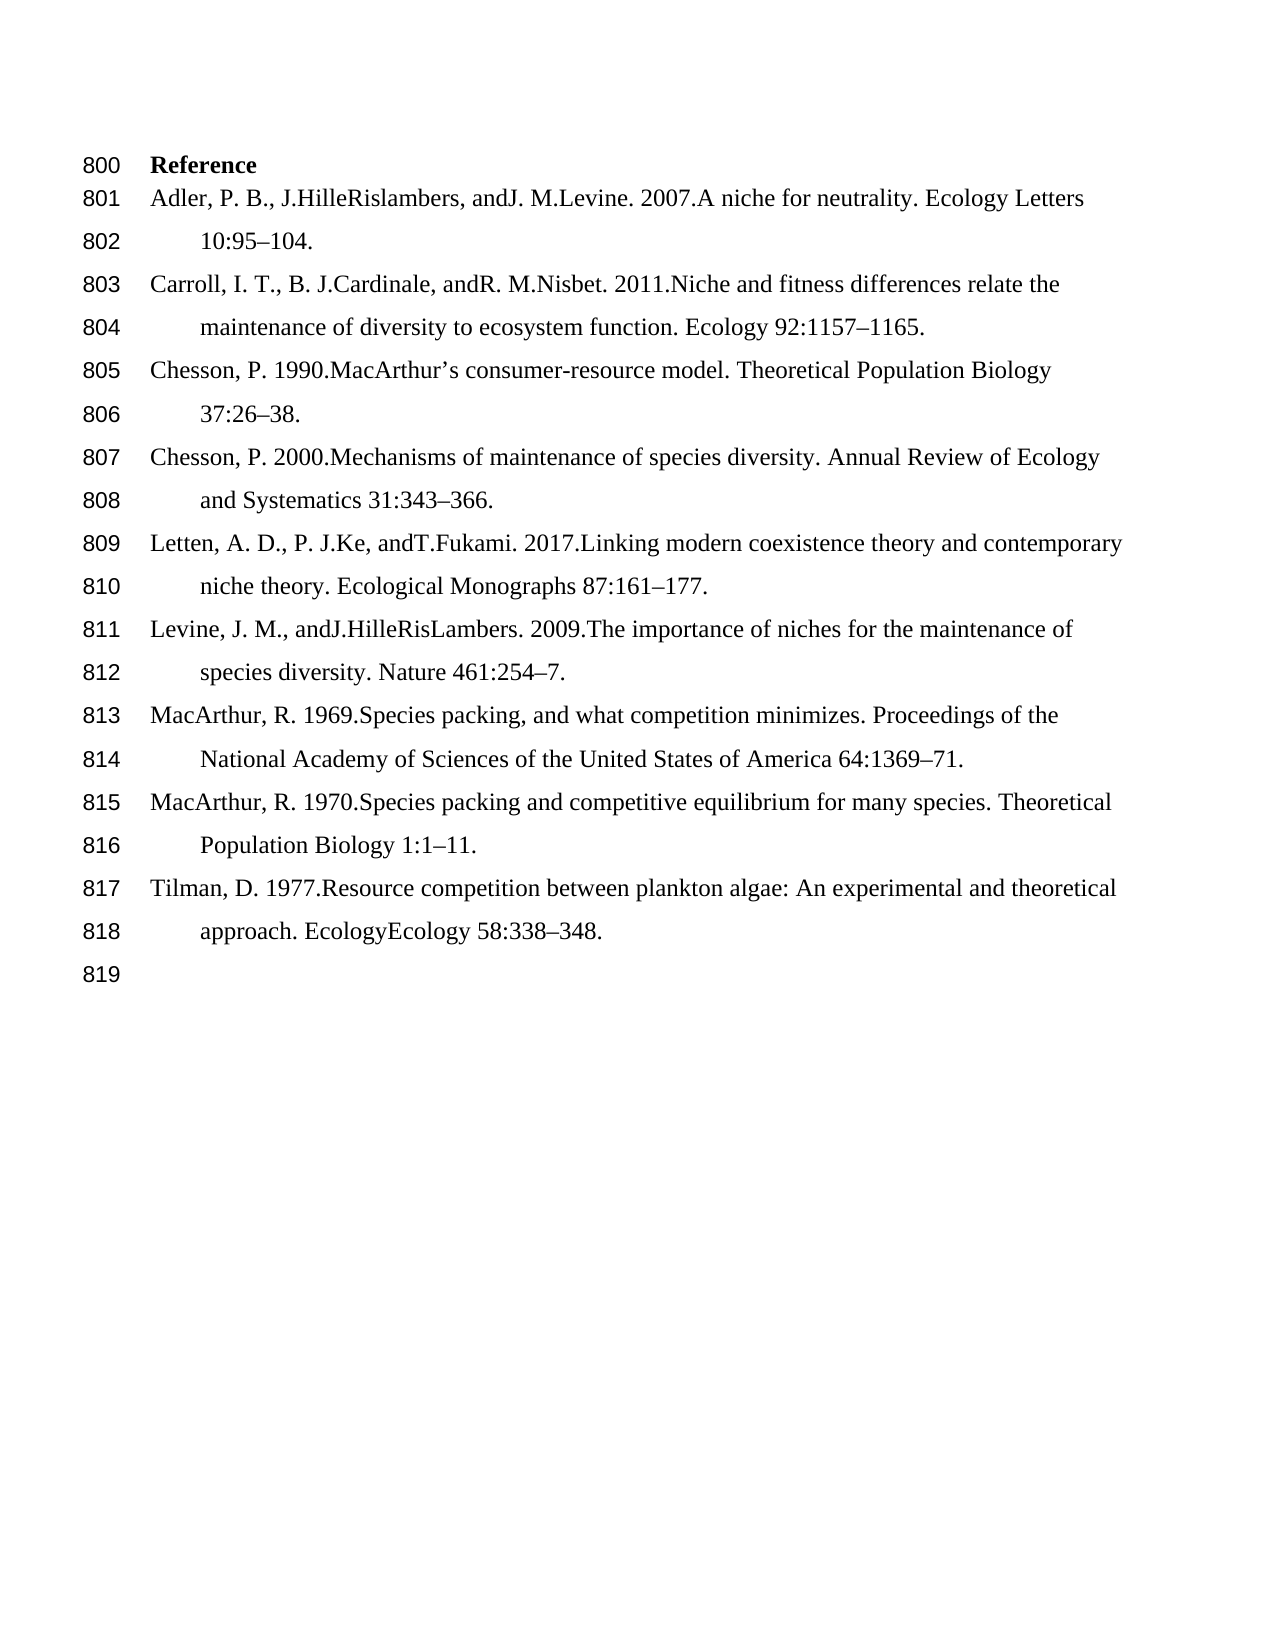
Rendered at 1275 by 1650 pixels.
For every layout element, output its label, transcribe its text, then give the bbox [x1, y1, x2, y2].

text Levine, J. M., andJ.HilleRisLambers. 2009.The importance of niches for the maintenance of species diversity. Nature 461:254–7. [150, 614, 1125, 686]
text Reference [150, 150, 1125, 179]
text Adler, P. B., J.HilleRislambers, andJ. M.Levine. 2007.A niche for neutrality. Ecology Letters 10:95–104. [150, 183, 1125, 255]
text Chesson, P. 2000.Mechanisms of maintenance of species diversity. Annual Review of Ecology and Systematics 31:343–366. [150, 442, 1125, 514]
text MacArthur, R. 1970.Species packing and competitive equilibrium for many species. Theoretical Population Biology 1:1–11. [150, 787, 1125, 859]
text MacArthur, R. 1969.Species packing, and what competition minimizes. Proceedings of the National Academy of Sciences of the United States of America 64:1369–71. [150, 701, 1125, 772]
text Carroll, I. T., B. J.Cardinale, andR. M.Nisbet. 2011.Niche and fitness differences relate the maintenance of diversity to ecosystem function. Ecology 92:1157–1165. [150, 269, 1125, 341]
text Letten, A. D., P. J.Ke, andT.Fukami. 2017.Linking modern coexistence theory and contemporary niche theory. Ecological Monographs 87:161–177. [150, 528, 1125, 600]
text Chesson, P. 1990.MacArthur’s consumer-resource model. Theoretical Population Biology 37:26–38. [150, 356, 1125, 427]
text Tilman, D. 1977.Resource competition between plankton algae: An experimental and theoretical approach. EcologyEcology 58:338–348. [150, 873, 1125, 945]
